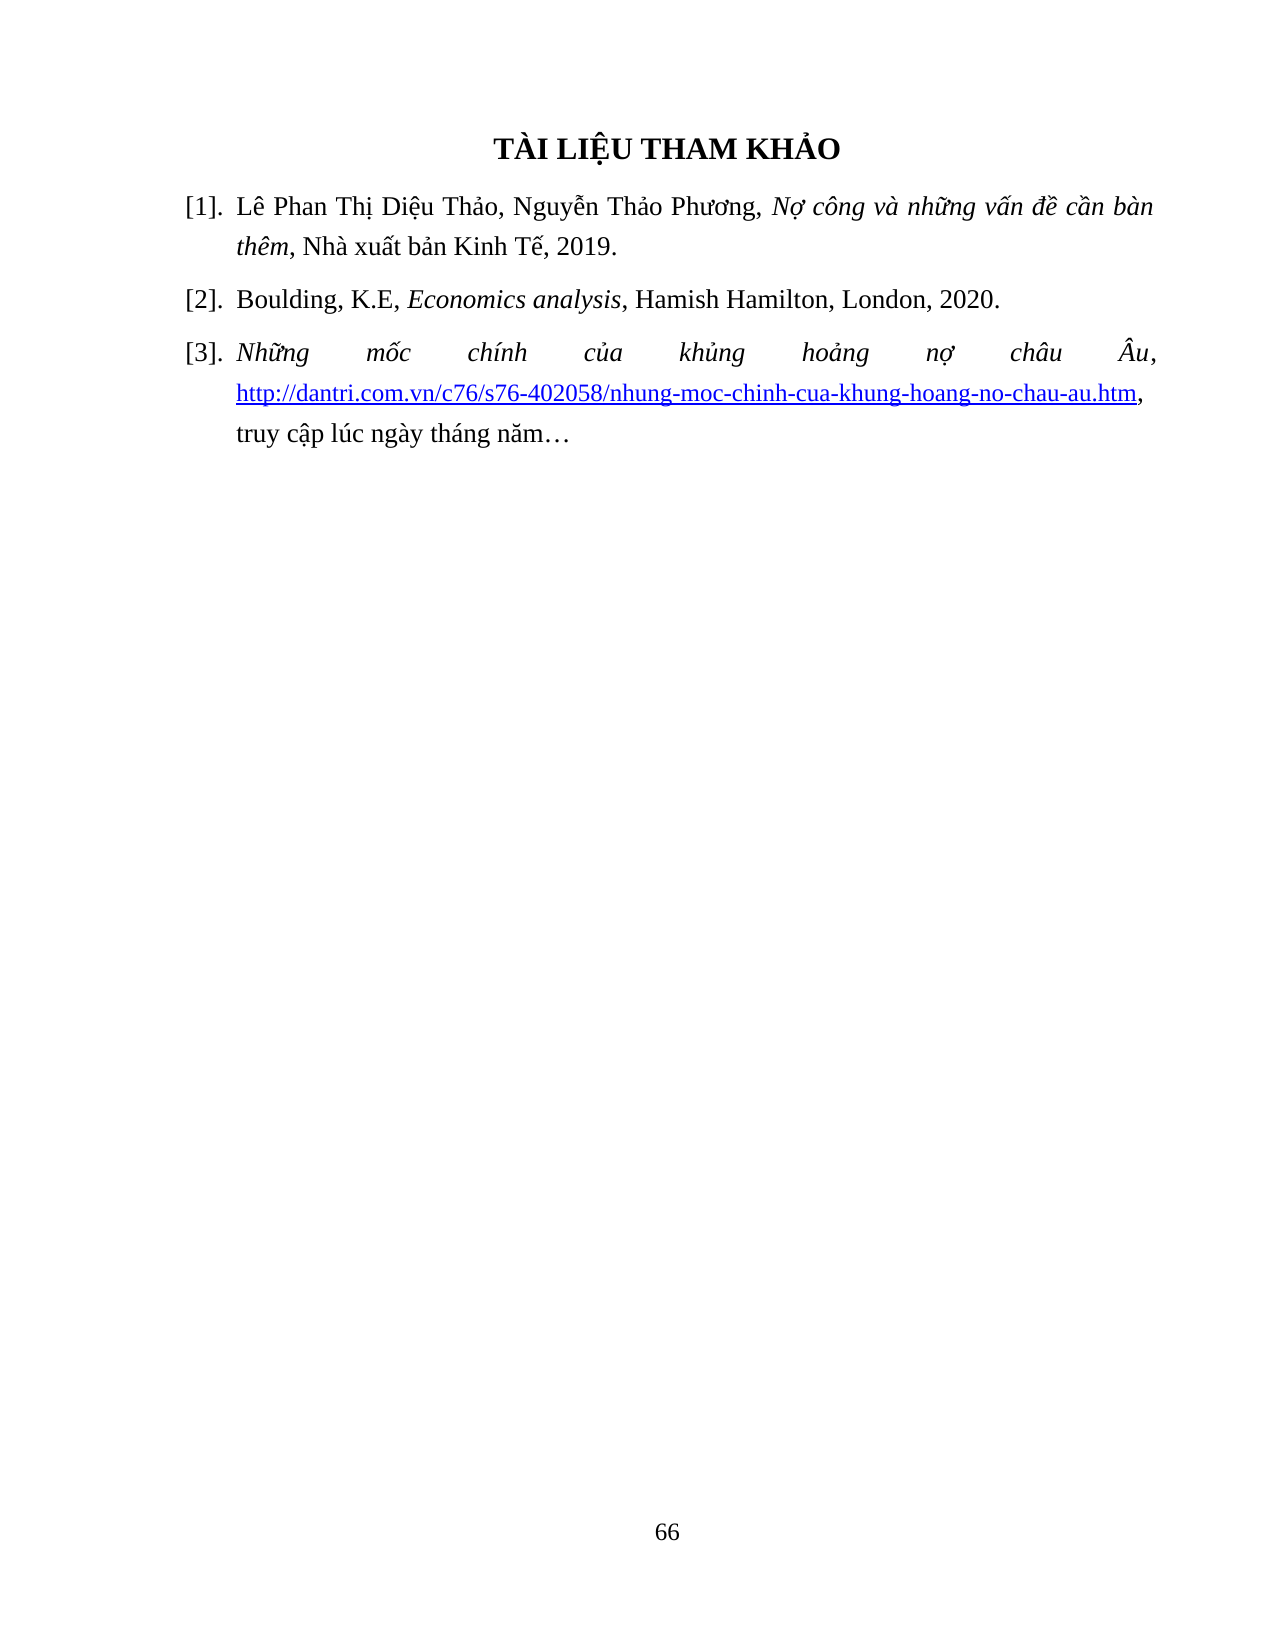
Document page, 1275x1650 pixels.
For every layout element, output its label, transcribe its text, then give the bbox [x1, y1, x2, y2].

list Những mốc chính của khủng hoảng nợ châu Âu, http://dantri.com.vn/c76/s76-402058/nhung-moc-chinh-cua-khung-hoang-no-chau-au.htm, truy cập lúc ngày tháng năm… [185, 336, 1157, 448]
list Boulding, K.E, Economics analysis, Hamish Hamilton, London, 2020. [185, 283, 1157, 314]
text TÀI LIỆU THAM KHẢO [177, 131, 1157, 167]
list Lê Phan Thị Diệu Thảo, Nguyễn Thảo Phương, Nợ công và những vấn đề cần bàn thêm, Nhà xuất bản Kinh Tế, 2019. [185, 190, 1157, 261]
